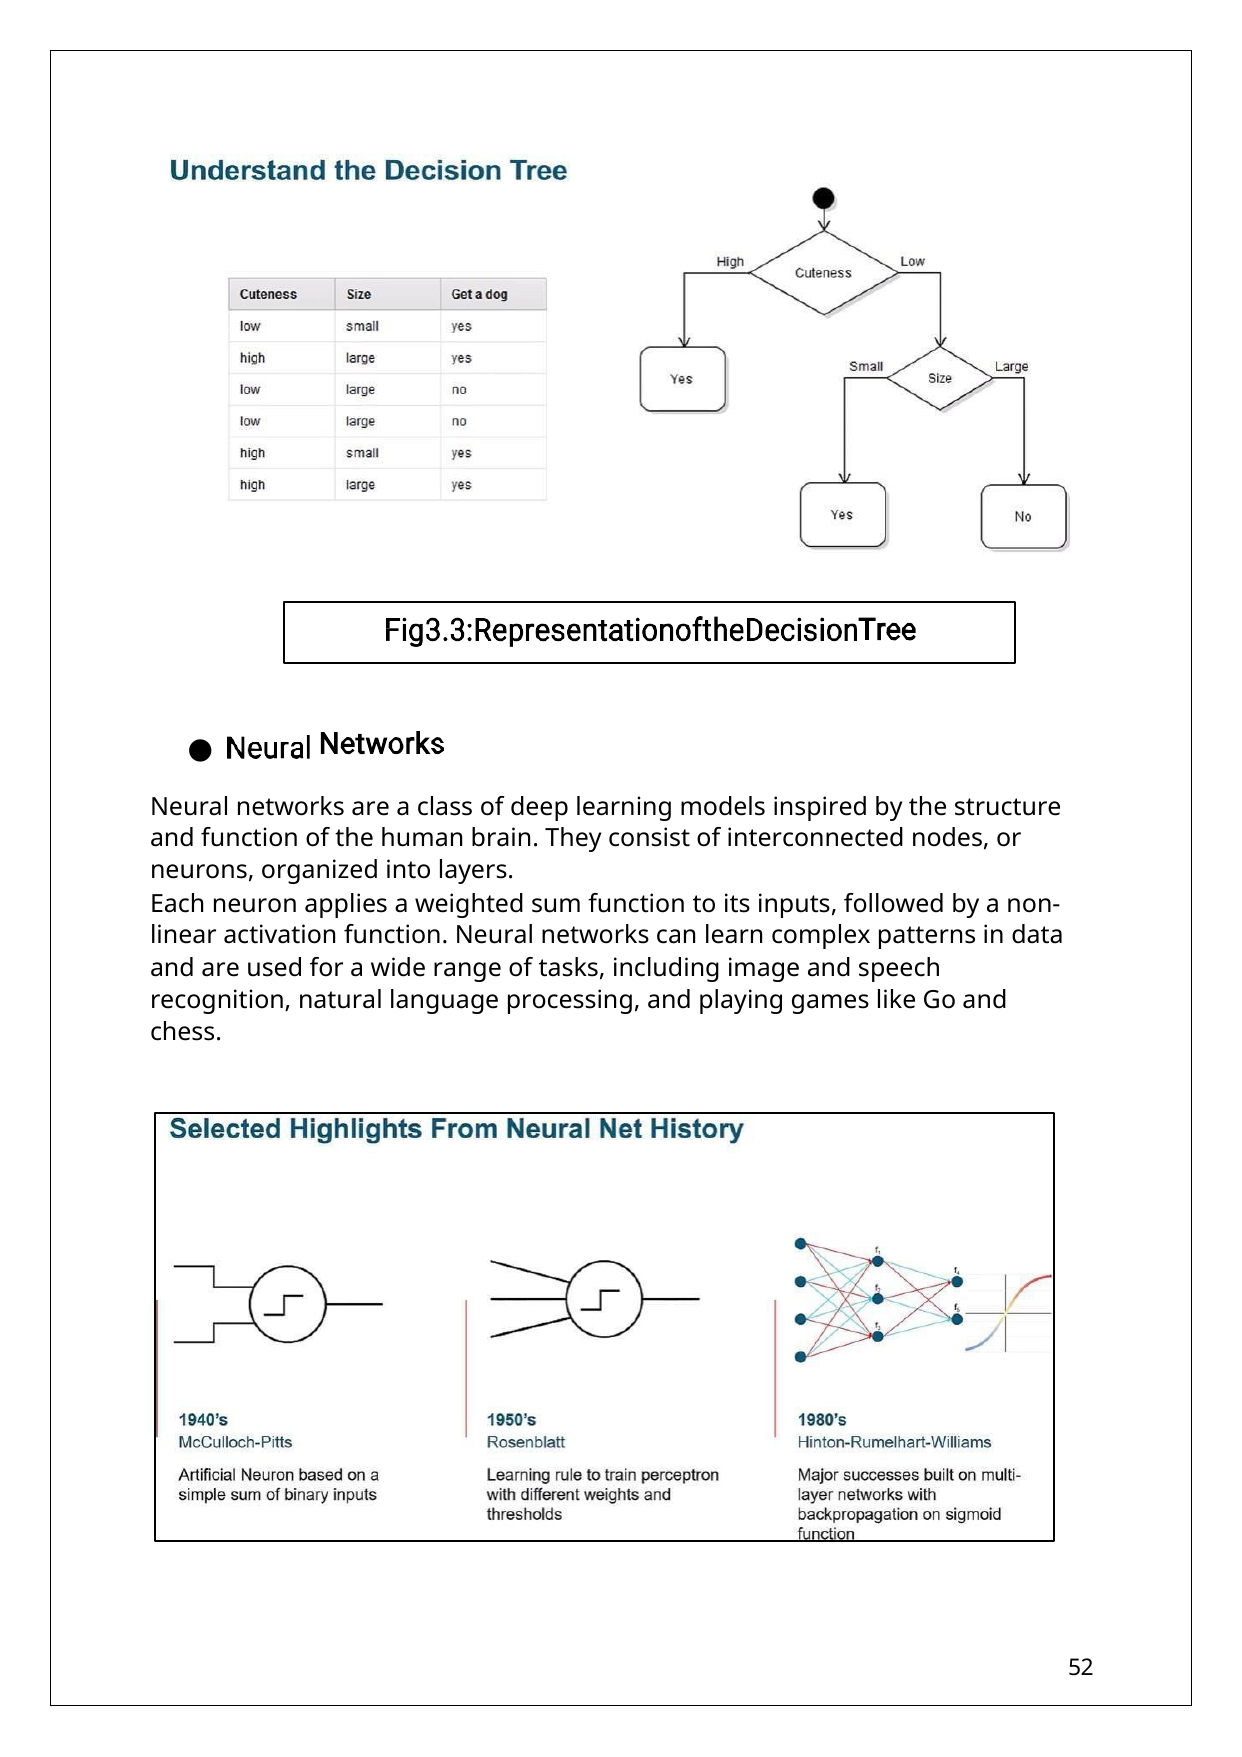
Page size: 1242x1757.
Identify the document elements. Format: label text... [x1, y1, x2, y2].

picture [386, 616, 857, 647]
text Each neuron applies a weighted sum function to its inputs, followed by a non-linear activation function. Neural networks can learn complex patterns in data and are used for a wide range of tasks, including image and speech recognition, natural language processing, and playing games like Go and chess. [150, 886, 1080, 1048]
text Neural networks are a class of deep learning models inspired by the structure and function of the human brain. They consist of interconnected nodes, or neurons, organized into layers. [150, 789, 1080, 886]
picture [156, 1114, 1053, 1540]
picture [227, 735, 310, 759]
picture [170, 154, 1071, 554]
